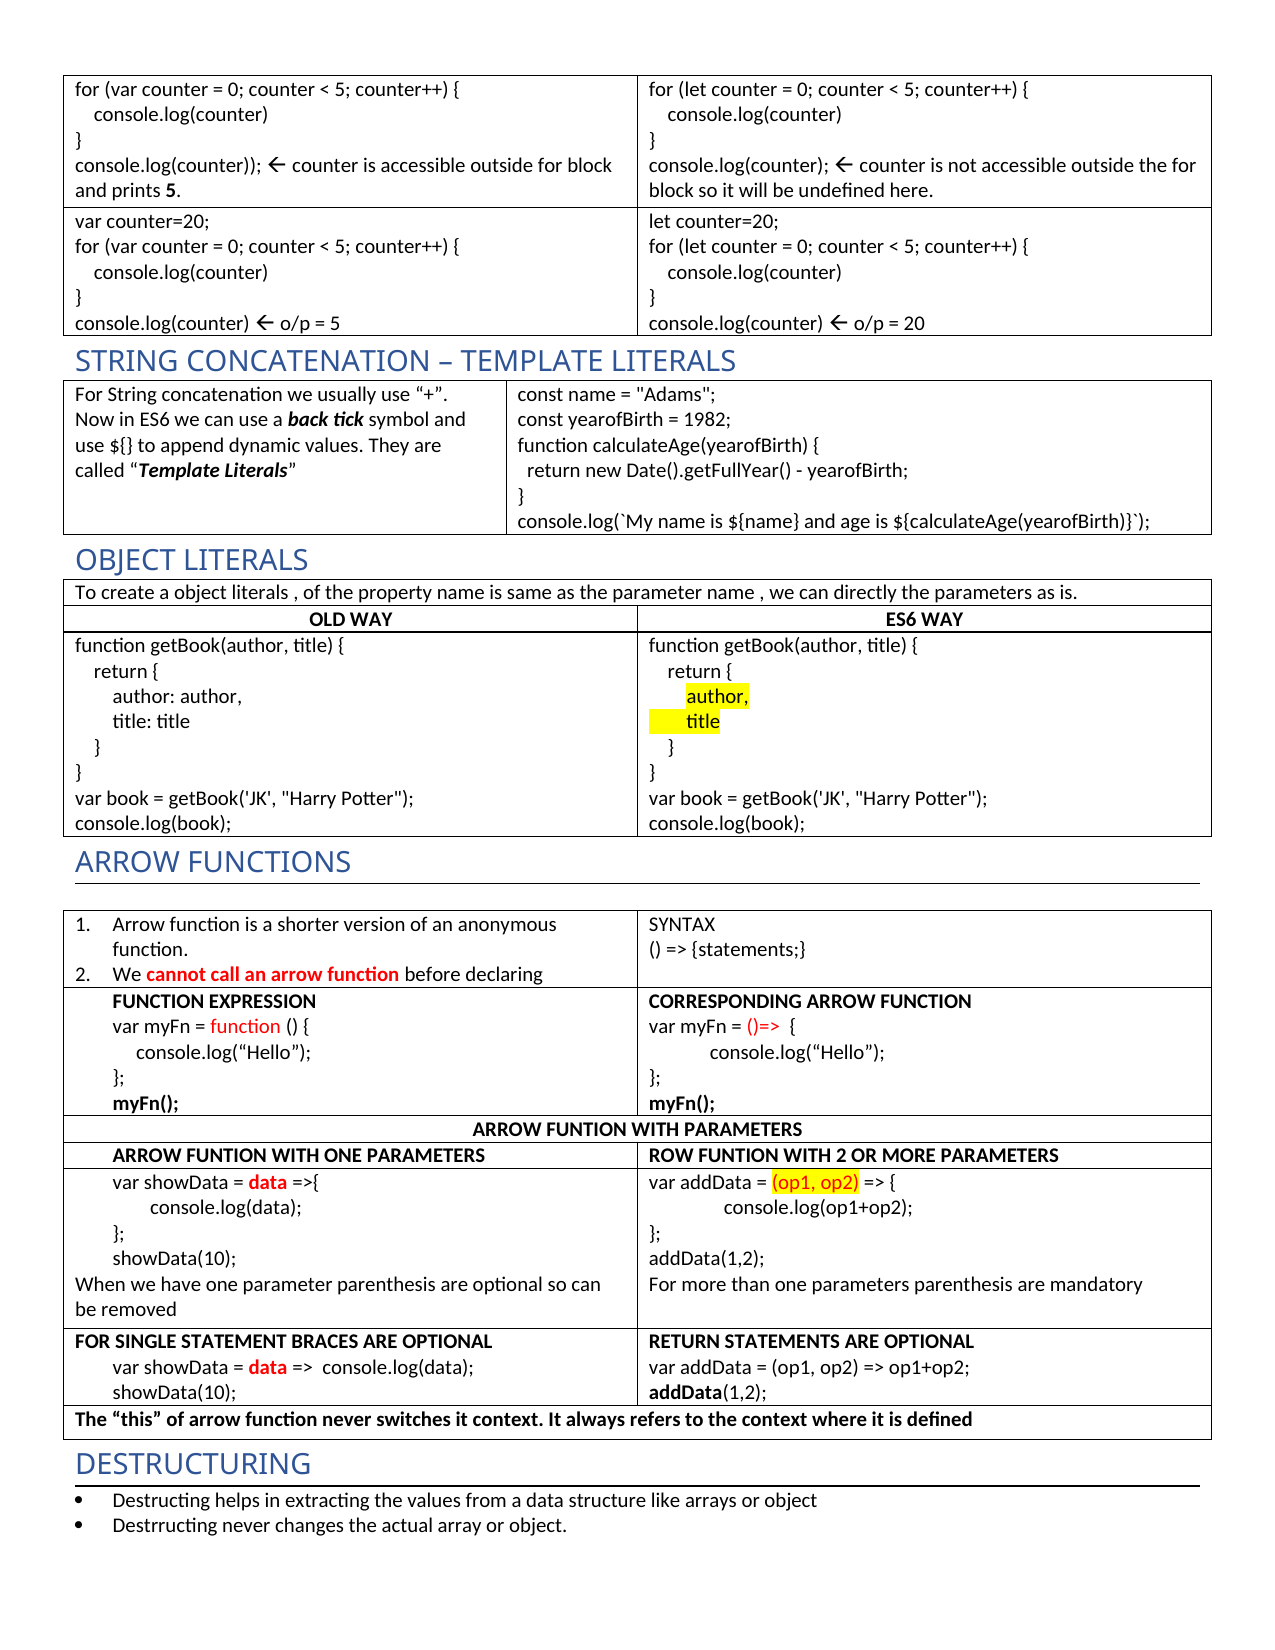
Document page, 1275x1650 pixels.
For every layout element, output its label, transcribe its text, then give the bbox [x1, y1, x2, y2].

table_cell var addData = (op1, op2) => { console.log(op1+op2); }; addData(1,2); For more than one parameters parenthesis are mandatory [638, 1169, 1211, 1327]
subtitle OBJECT LITERALS [75, 539, 1200, 578]
table_cell var showData = data =>{ console.log(data); }; showData(10); When we have one parameter parenthesis are optional so can be removed [64, 1169, 637, 1327]
table_header SYNTAX () => {statements;} [638, 911, 1211, 987]
table_header For String concatenation we usually use “+”. Now in ES6 we can use a back tick symbol and use ${} to append dynamic values. They are called “Template Literals” [64, 381, 506, 534]
table_cell FUNCTION EXPRESSION var myFn = function () { console.log(“Hello”); }; myFn(); [64, 988, 637, 1115]
subtitle STRING CONCATENATION – TEMPLATE LITERALS [75, 340, 1200, 380]
table_cell CORRESPONDING ARROW FUNCTION var myFn = ()=> { console.log(“Hello”); }; myFn(); [638, 988, 1211, 1115]
table_cell ROW FUNTION WITH 2 OR MORE PARAMETERS [638, 1143, 1211, 1168]
table_header To create a object literals , of the property name is same as the parameter name , we can directly the parameters as is. [64, 580, 1211, 605]
table_cell let counter=20; for (let counter = 0; counter < 5; counter++) { console.log(counter) } console.log(counter) o/p = 20 [638, 208, 1211, 335]
table_cell for (var counter = 0; counter < 5; counter++) { console.log(counter) } console.log(counter)); counter is accessible outside for block and prints 5. [64, 76, 637, 207]
list Destrructing never changes the actual array or object. [75, 1512, 1200, 1538]
list Destructing helps in extracting the values from a data structure like arrays or object [75, 1487, 1200, 1512]
table_cell ARROW FUNTION WITH ONE PARAMETERS [64, 1143, 637, 1168]
subtitle DESTRUCTURING [75, 1444, 1200, 1485]
table_header Arrow function is a shorter version of an anonymous function. We cannot call an arrow function before declaring [64, 911, 637, 987]
table_cell ES6 WAY [638, 606, 1211, 631]
subtitle ARROW FUNCTIONS [75, 841, 1200, 883]
table_cell ARROW FUNTION WITH PARAMETERS [64, 1116, 1211, 1142]
table_cell function getBook(author, title) { return { author: author, title: title } } var book = getBook('JK', "Harry Potter"); console.log(book); [64, 633, 637, 836]
table_cell OLD WAY [64, 606, 637, 631]
table_header const name = "Adams"; const yearofBirth = 1982; function calculateAge(yearofBirth) { return new Date().getFullYear() - yearofBirth; } console.log(`My name is ${name} and age is ${calculateAge(yearofBirth)}`); [507, 381, 1211, 534]
table_cell RETURN STATEMENTS ARE OPTIONAL var addData = (op1, op2) => op1+op2; addData(1,2); [638, 1329, 1211, 1405]
table_cell FOR SINGLE STATEMENT BRACES ARE OPTIONAL var showData = data => console.log(data); showData(10); [64, 1329, 637, 1405]
table_cell function getBook(author, title) { return { author, title } } var book = getBook('JK', "Harry Potter"); console.log(book); [638, 633, 1211, 836]
table_cell for (let counter = 0; counter < 5; counter++) { console.log(counter) } console.log(counter); counter is not accessible outside the for block so it will be undefined here. [638, 76, 1211, 207]
table_cell The “this” of arrow function never switches it context. It always refers to the context where it is defined [64, 1406, 1211, 1438]
table_cell var counter=20; for (var counter = 0; counter < 5; counter++) { console.log(counter) } console.log(counter) o/p = 5 [64, 208, 637, 335]
